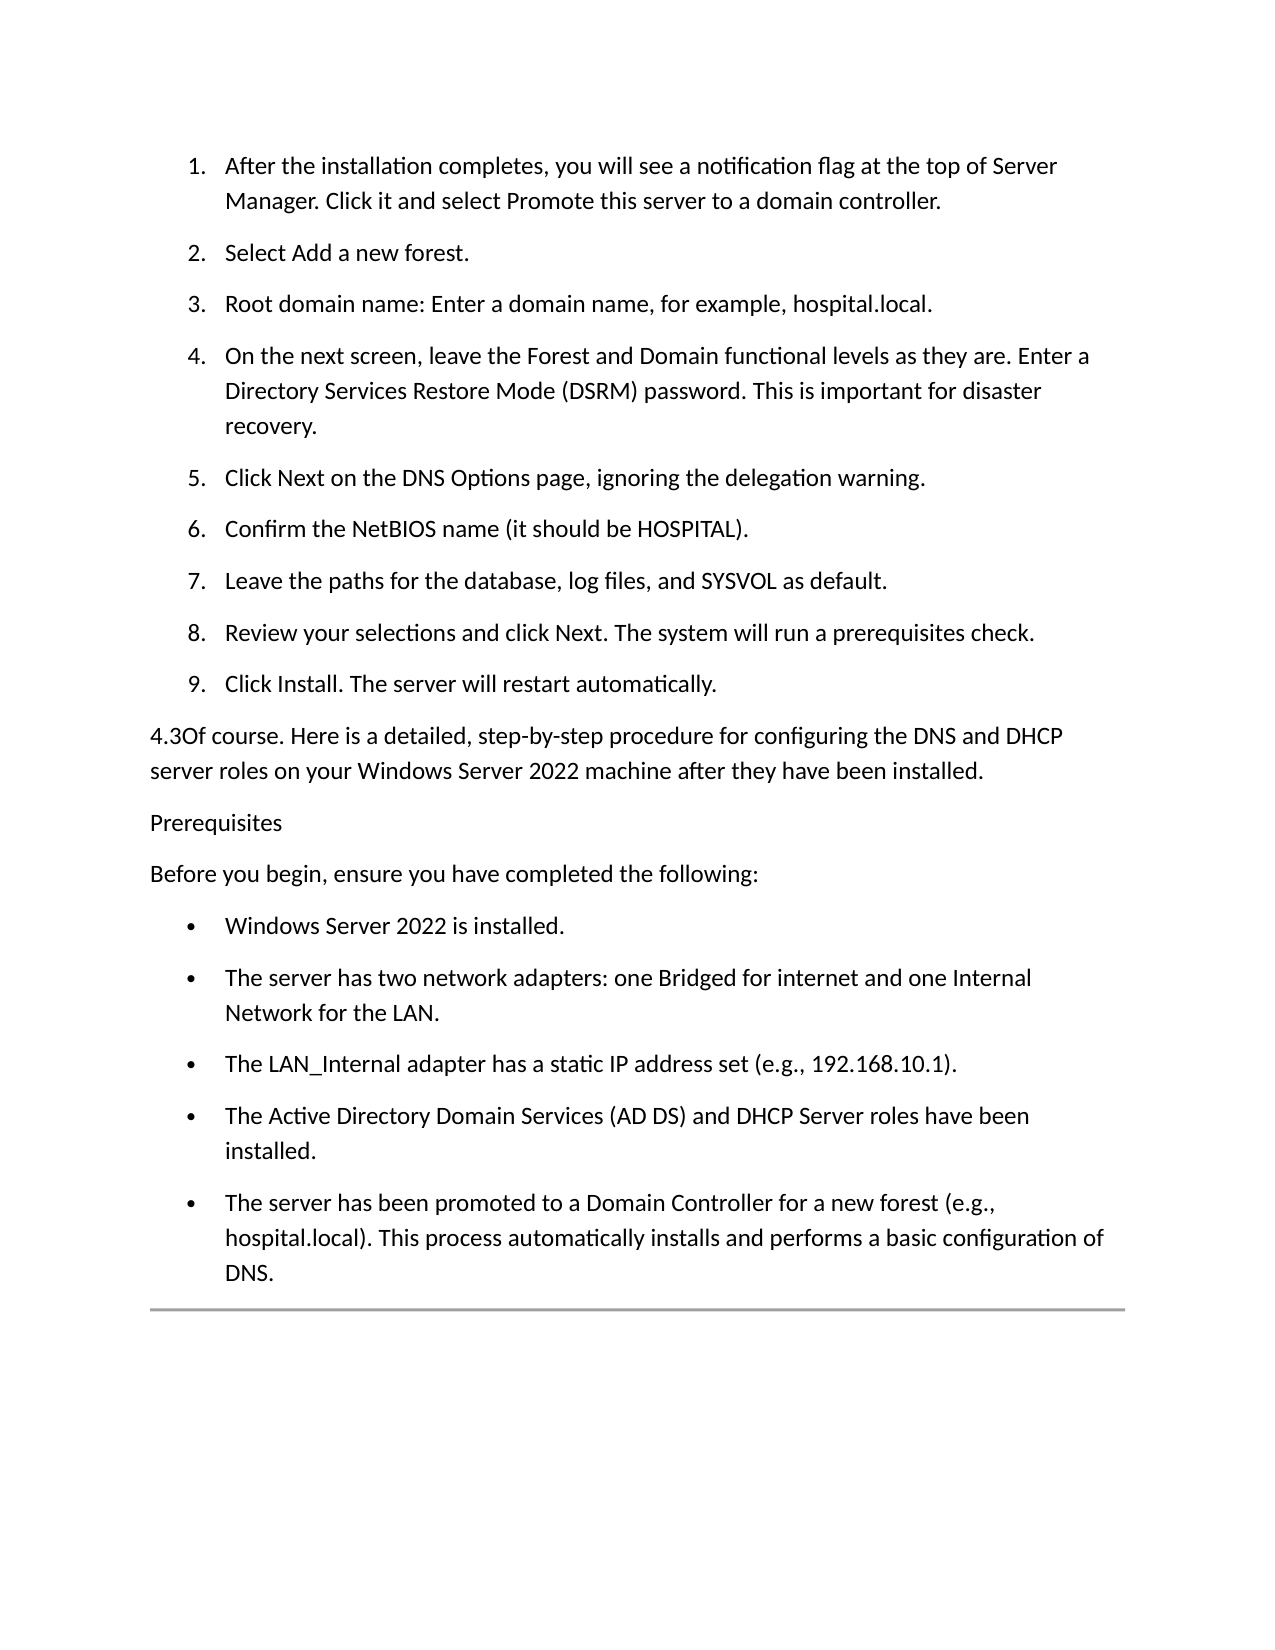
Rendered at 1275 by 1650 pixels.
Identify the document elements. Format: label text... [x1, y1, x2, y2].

list Review your selections and click Next. The system will run a prerequisites check. [187, 617, 1125, 647]
list Select Add a new forest. [187, 237, 1125, 267]
list The server has two network adapters: one Bridged for internet and one Internal Network for the LAN. [187, 962, 1125, 1027]
list After the installation completes, you will see a notification flag at the top of Server Manager. Click it and select Promote this server to a domain controller. [187, 150, 1125, 216]
list Click Next on the DNS Options page, ignoring the delegation warning. [187, 462, 1125, 492]
list The LAN_Internal adapter has a static IP address set (e.g., 192.168.10.1). [187, 1048, 1125, 1079]
list Leave the paths for the database, log files, and SYSVOL as default. [187, 565, 1125, 596]
list On the next screen, leave the Forest and Domain functional levels as they are. Enter a Directory Services Restore Mode (DSRM) password. This is important for disaster recovery. [187, 340, 1125, 441]
text Before you begin, ensure you have completed the following: [150, 858, 1125, 889]
list The Active Directory Domain Services (AD DS) and DHCP Server roles have been installed. [187, 1100, 1125, 1166]
list The server has been promoted to a Domain Controller for a new forest (e.g., hospital.local). This process automatically installs and performs a basic configuration of DNS. [187, 1187, 1125, 1287]
list Click Install. The server will restart automatically. [187, 668, 1125, 699]
list Confirm the NetBIOS name (it should be HOSPITAL). [187, 513, 1125, 544]
list Windows Server 2022 is installed. [187, 910, 1125, 941]
text 4.3Of course. Here is a detailed, step-by-step procedure for configuring the DNS and DHCP server roles on your Windows Server 2022 machine after they have been installed. [150, 720, 1125, 786]
list Root domain name: Enter a domain name, for example, hospital.local. [187, 288, 1125, 319]
text Prerequisites [150, 807, 1125, 837]
